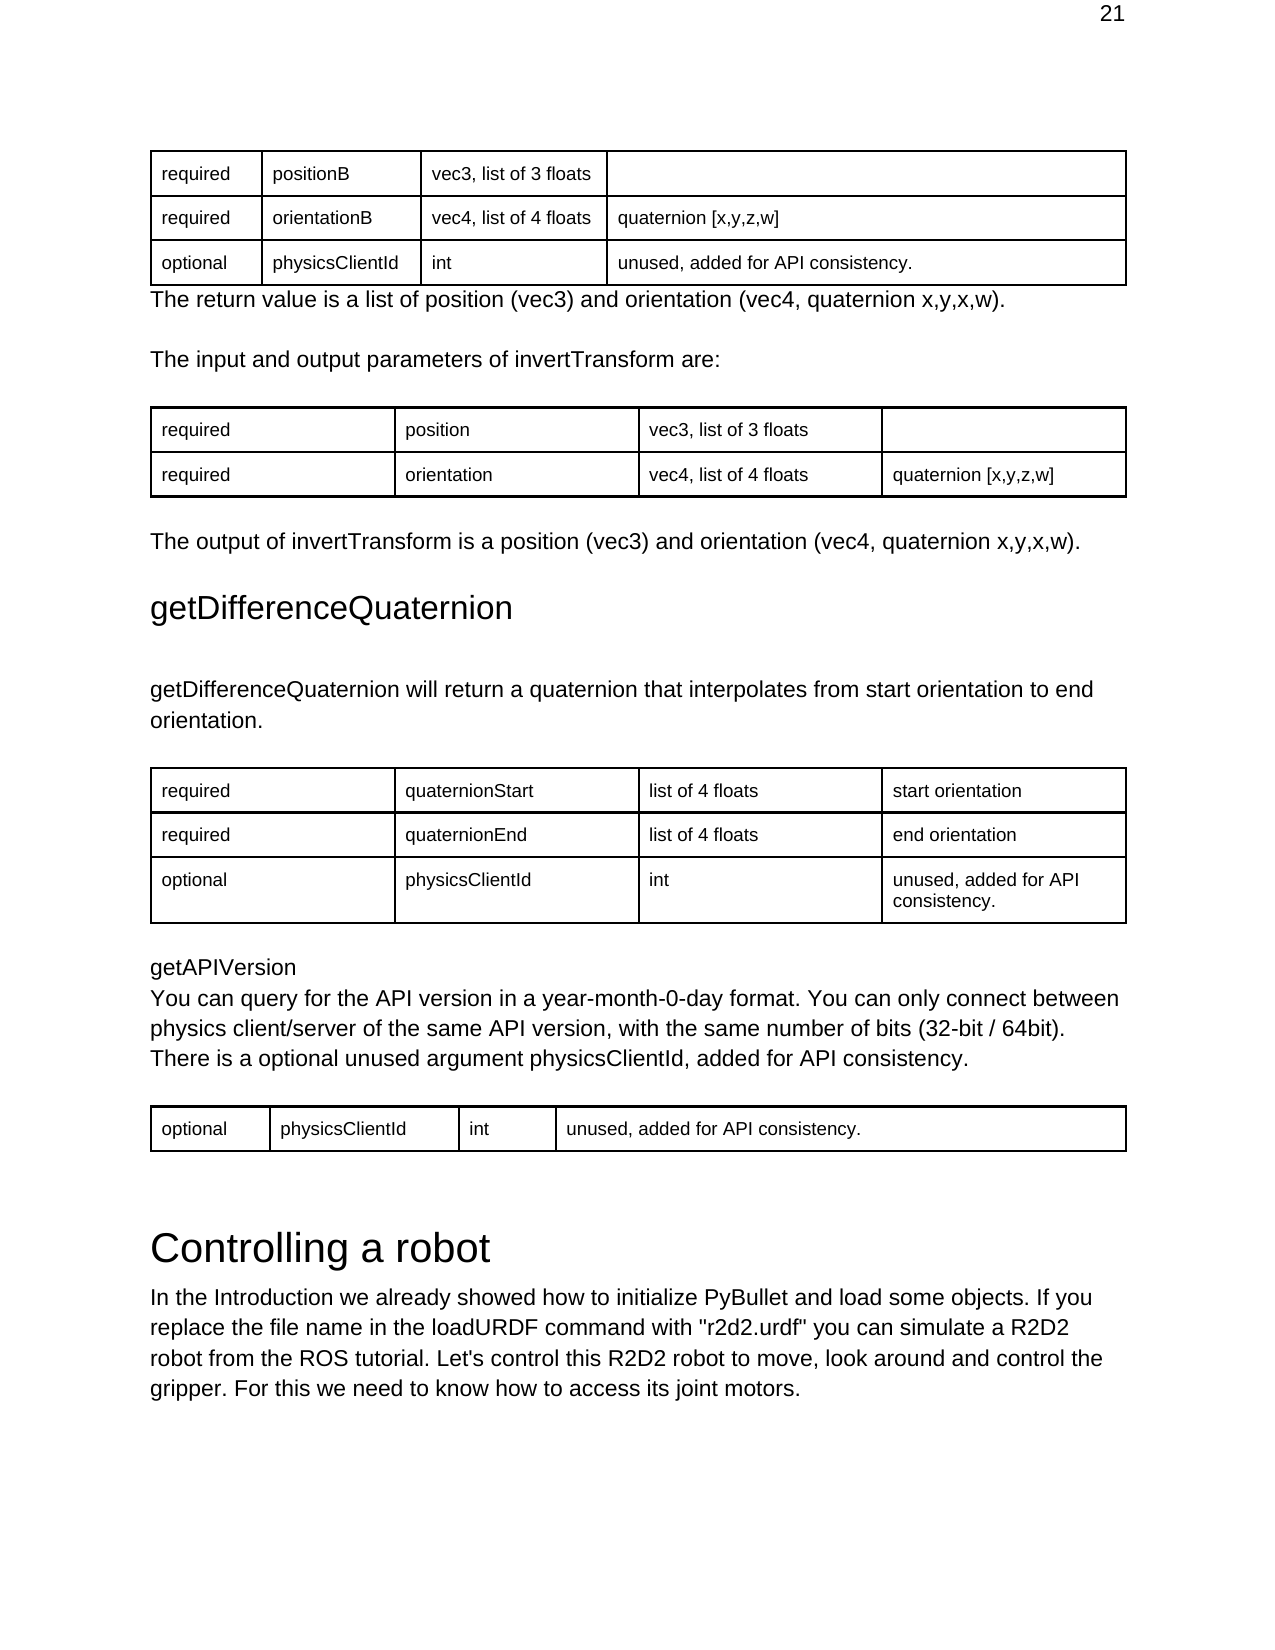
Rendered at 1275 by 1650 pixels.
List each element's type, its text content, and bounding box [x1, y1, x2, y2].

table_header physicsClientId [271, 1108, 458, 1150]
text You can query for the API version in a year-month-0-day format. You can only connect between physics client/server of the same API version, with the same number of bits (32-bit / 64bit). There is a optional unused argument physicsClientId, added for API consistency. [150, 984, 1125, 1071]
table_cell int [422, 241, 606, 283]
table_cell vec3, list of 3 floats [422, 152, 606, 194]
table_cell end orientation [883, 814, 1125, 856]
table_cell required [152, 152, 261, 194]
table_header int [460, 1108, 555, 1150]
table_header position [396, 409, 638, 451]
table_header required [152, 769, 394, 811]
table_header vec3, list of 3 floats [640, 409, 881, 451]
text The return value is a list of position (vec3) and orientation (vec4, quaternion x,y,x,w). [150, 286, 1125, 312]
table_header quaternionStart [396, 769, 638, 811]
table_cell quaternion [x,y,z,w] [608, 197, 1125, 239]
table_cell int [640, 858, 881, 922]
table_cell optional [152, 241, 261, 283]
table_header start orientation [883, 769, 1125, 811]
text getDifferenceQuaternion [150, 588, 1125, 626]
table_cell physicsClientId [396, 858, 638, 922]
subtitle Controlling a robot [150, 1224, 1125, 1272]
text getAPIVersion [150, 954, 1125, 981]
table_cell optional [152, 858, 394, 922]
table_cell vec4, list of 4 floats [422, 197, 606, 239]
table_header list of 4 floats [640, 769, 881, 811]
table_cell quaternion [x,y,z,w] [883, 453, 1125, 495]
table_cell orientation [396, 453, 638, 495]
table_header [883, 409, 1125, 451]
text In the Introduction we already showed how to initialize PyBullet and load some objects. If you replace the file name in the loadURDF command with "r2d2.urdf" you can simulate a R2D2 robot from the ROS tutorial. Let's control this R2D2 robot to move, look around and control the gripper. For this we need to know how to access its joint motors. [150, 1284, 1125, 1401]
table_cell unused, added for API consistency. [883, 858, 1125, 922]
table_cell vec4, list of 4 floats [640, 453, 881, 495]
table_cell [608, 152, 1125, 194]
table_cell physicsClientId [263, 241, 420, 283]
table_cell required [152, 453, 394, 495]
table_cell positionB [263, 152, 420, 194]
table_cell quaternionEnd [396, 814, 638, 856]
text The output of invertTransform is a position (vec3) and orientation (vec4, quaternion x,y,x,w). [150, 528, 1125, 554]
table_cell unused, added for API consistency. [608, 241, 1125, 283]
table_cell orientationB [263, 197, 420, 239]
table_cell required [152, 197, 261, 239]
text getDifferenceQuaternion will return a quaternion that interpolates from start orientation to end orientation. [150, 676, 1125, 733]
table_header optional [152, 1108, 269, 1150]
table_cell list of 4 floats [640, 814, 881, 856]
table_cell required [152, 814, 394, 856]
text The input and output parameters of invertTransform are: [150, 346, 1125, 372]
table_header required [152, 409, 394, 451]
table_header unused, added for API consistency. [557, 1108, 1125, 1150]
